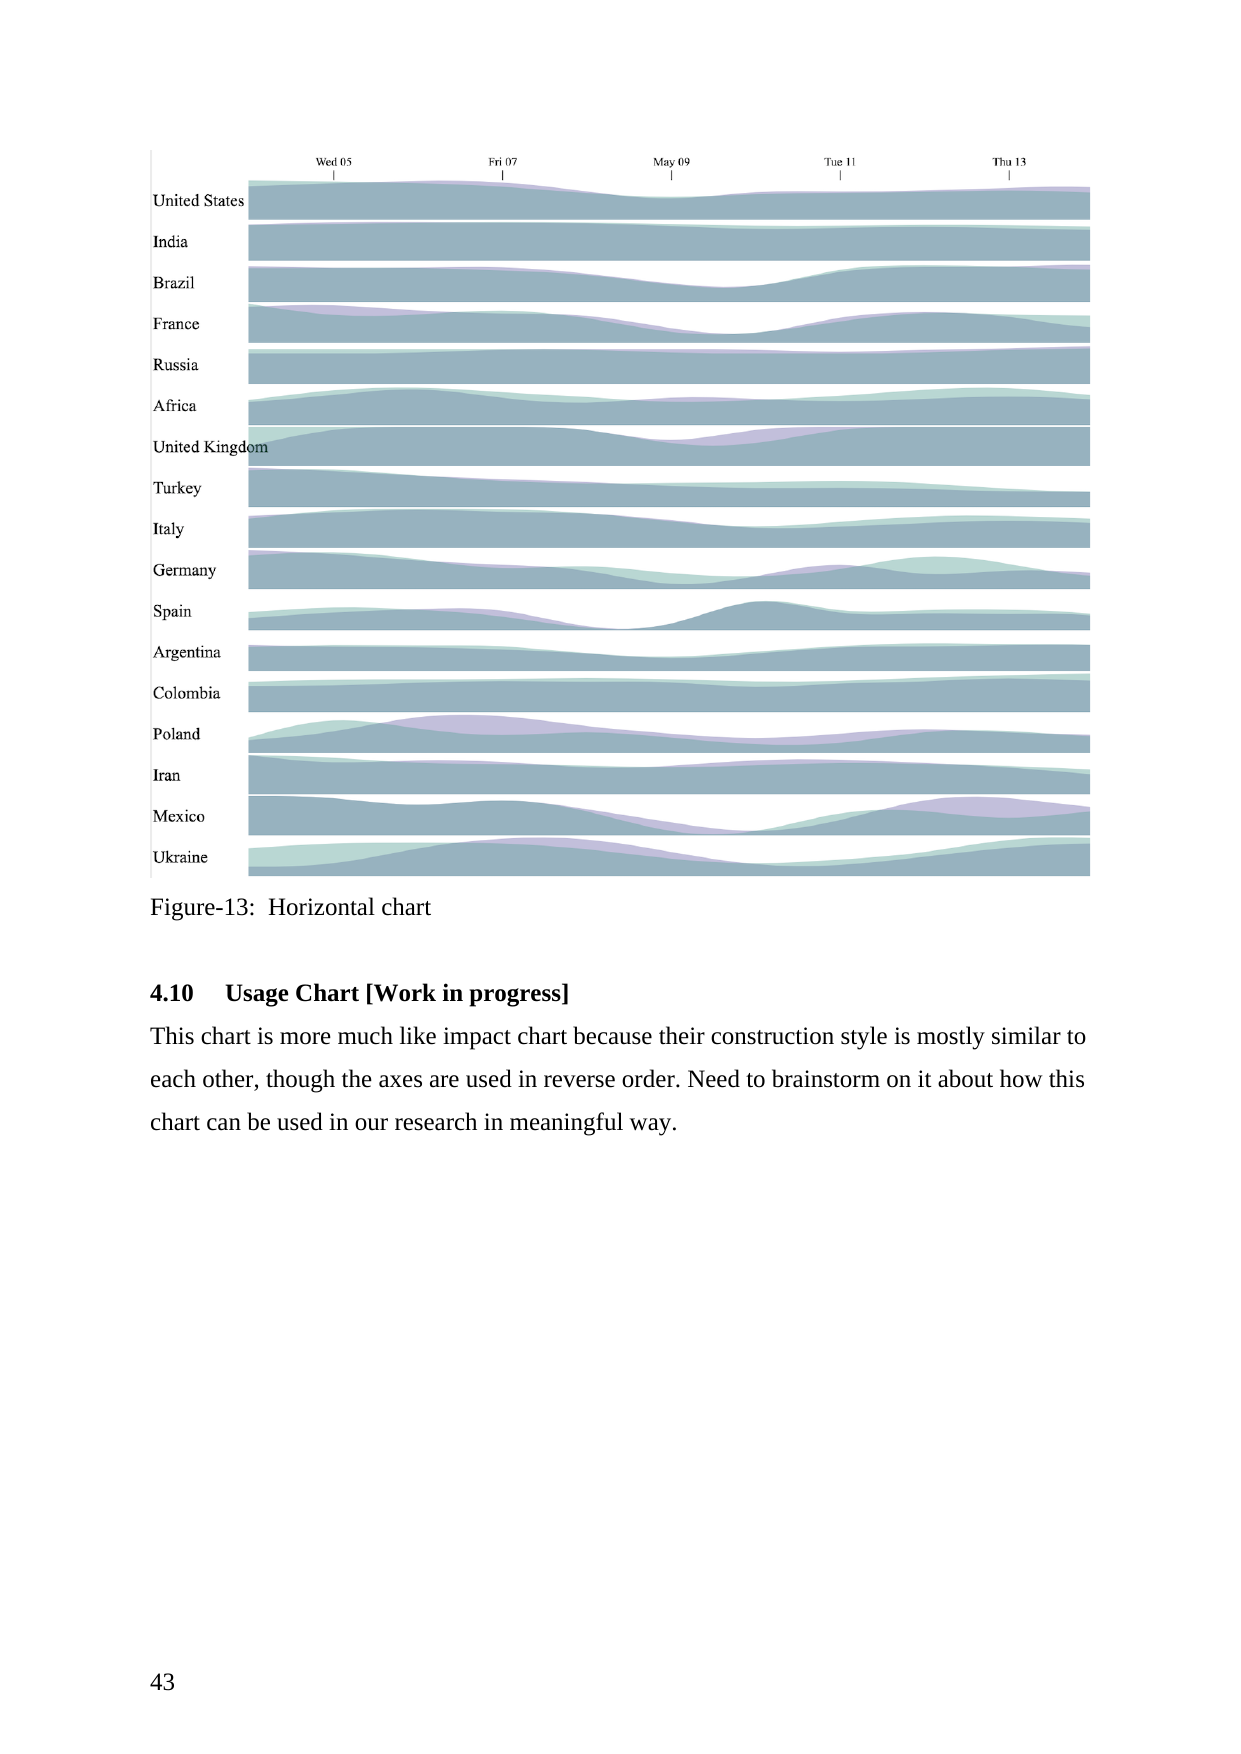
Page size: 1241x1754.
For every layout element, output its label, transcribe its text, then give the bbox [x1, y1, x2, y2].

text 4.10 Usage Chart [Work in progress] [150, 978, 1090, 1007]
text Figure-13: Horizontal chart [150, 892, 1090, 920]
text This chart is more much like impact chart because their construction style is mostly similar to each other, though the axes are used in reverse order. Need to brainstorm on it about how this chart can be used in our research in meaningful way. [150, 1021, 1090, 1136]
picture [150, 150, 1091, 878]
